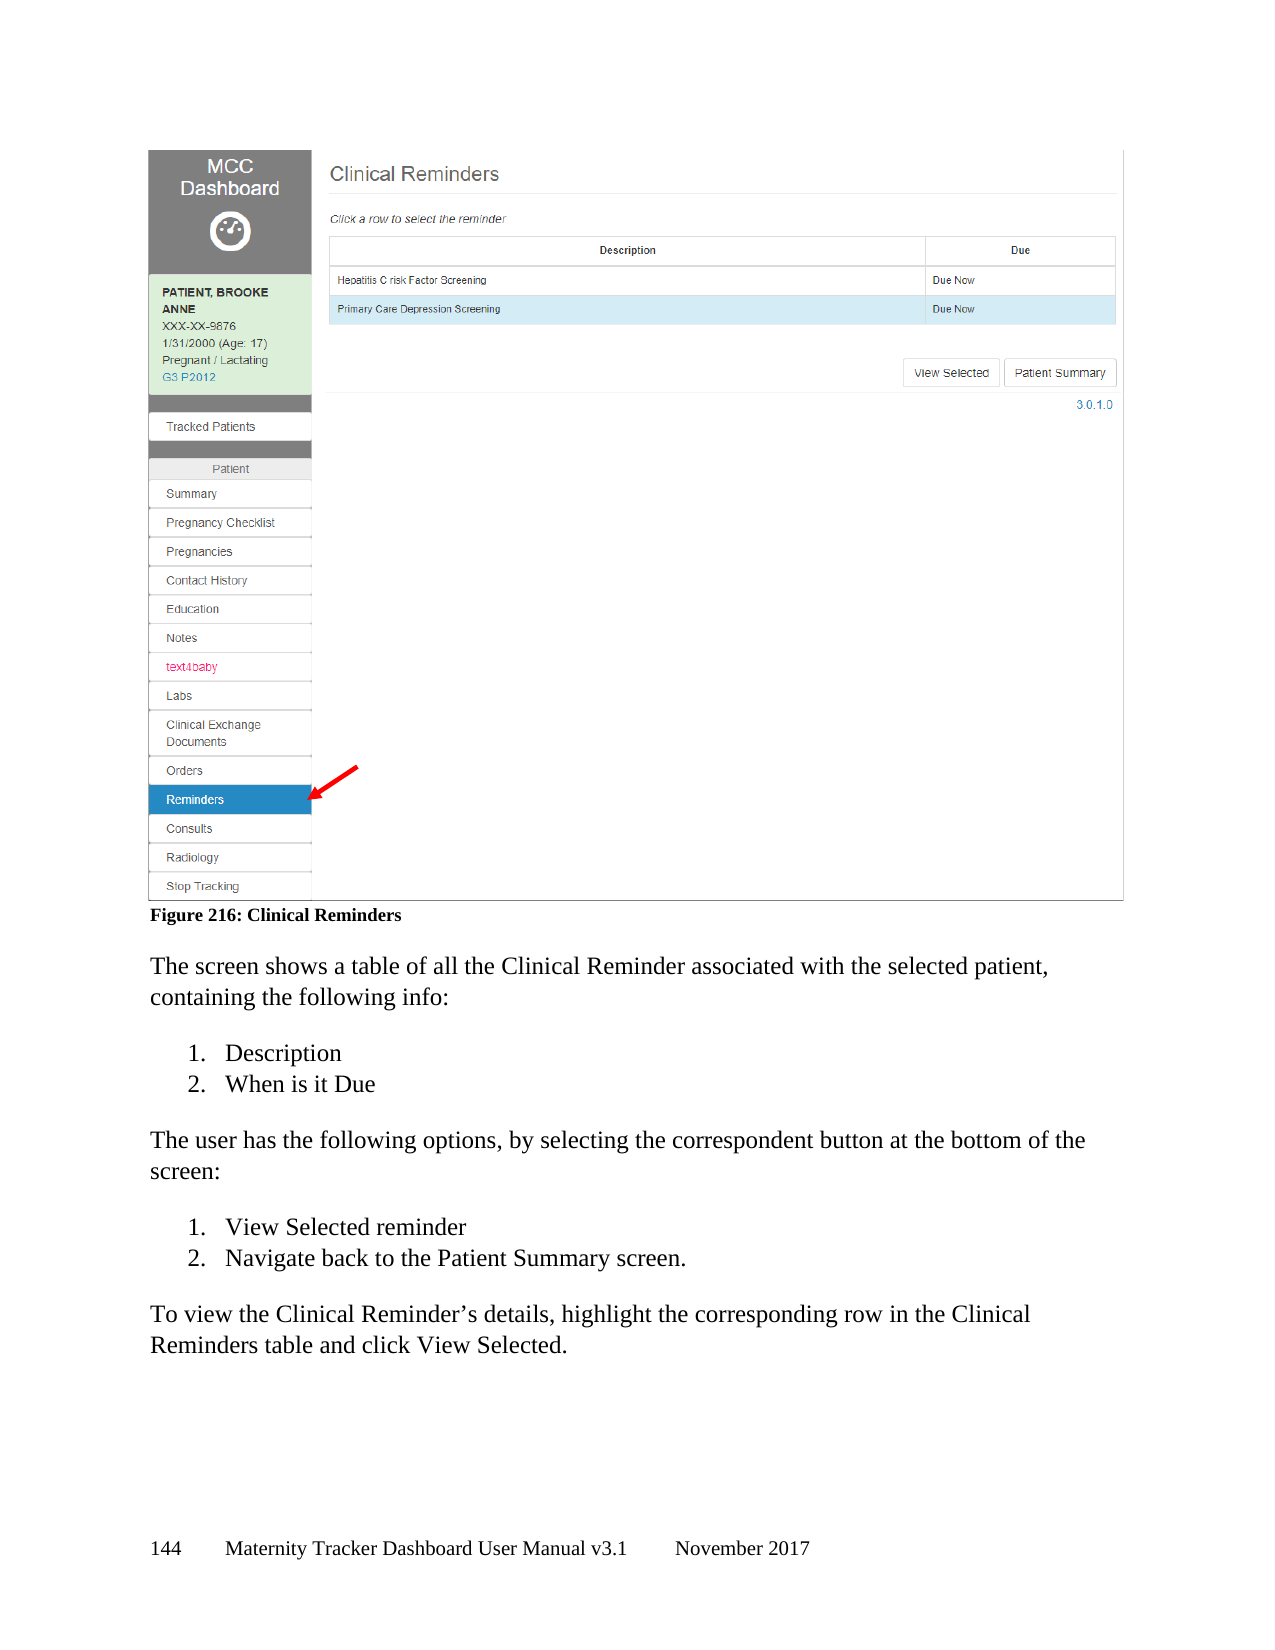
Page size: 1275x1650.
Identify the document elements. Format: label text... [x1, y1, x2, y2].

text The screen shows a table of all the Clinical Reminder associated with the selected patient, containing the following info: [150, 951, 1125, 1011]
text To view the Clinical Reminder’s details, highlight the corresponding row in the Clinical Reminders table and click View Selected. [150, 1299, 1125, 1359]
text The user has the following options, by selecting the correspondent button at the bottom of the screen: [150, 1125, 1125, 1185]
list When is it Due [187, 1069, 1125, 1098]
picture [148, 150, 1124, 901]
list Navigate back to the Patient Summary screen. [187, 1243, 1125, 1272]
list View Selected reminder [187, 1212, 1125, 1241]
text Figure 216: Clinical Reminders [150, 904, 1125, 926]
list Description [187, 1038, 1125, 1067]
